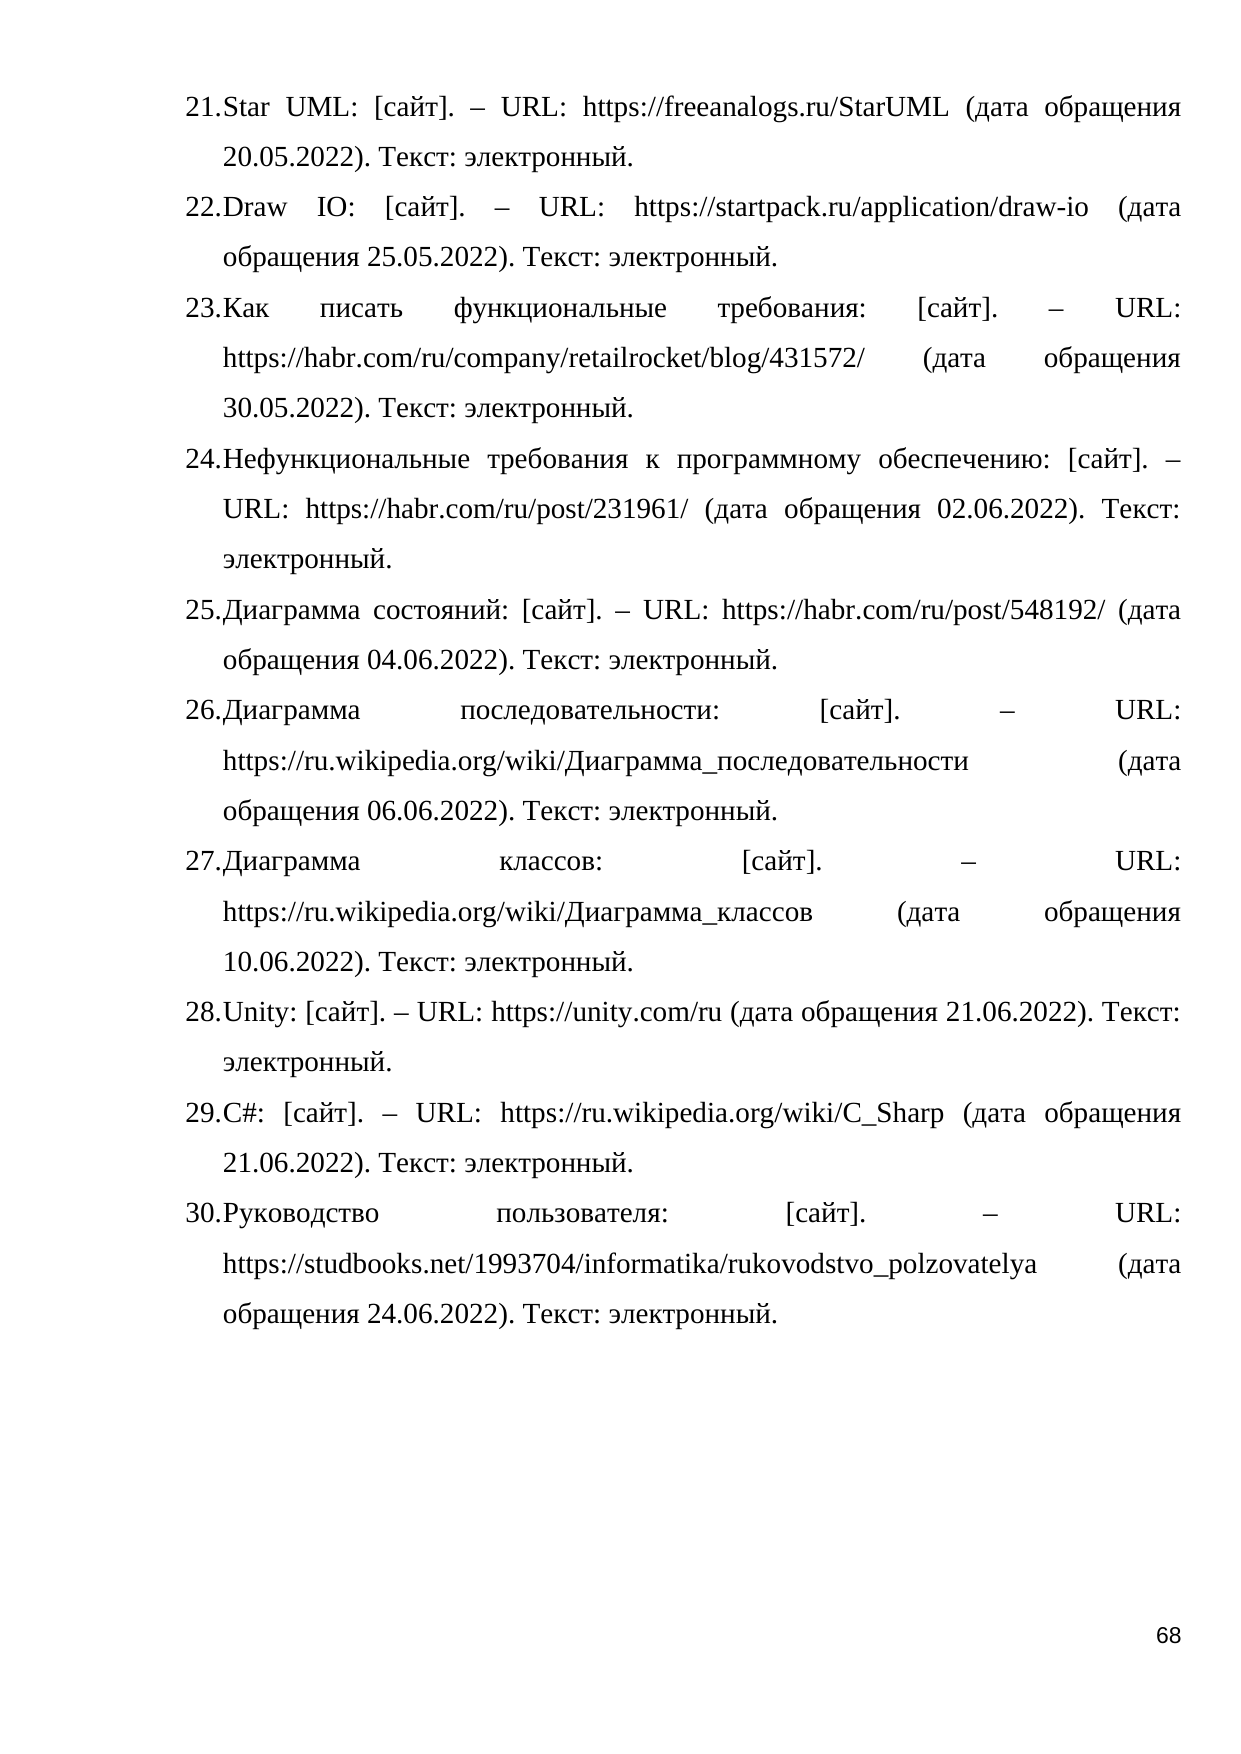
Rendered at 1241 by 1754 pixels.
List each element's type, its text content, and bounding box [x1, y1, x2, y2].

list Диаграмма классов: [сайт]. – URL: https://ru.wikipedia.org/wiki/Диаграмма_классов (дата обращения 10.06.2022). Текст: электронный. [185, 843, 1181, 977]
list Руководство пользователя: [сайт]. – URL: https://studbooks.net/1993704/informatika/rukovodstvo_polzovatelya (дата обращения 24.06.2022). Текст: электронный. [185, 1196, 1181, 1330]
list Star UML: [сайт]. – URL: https://freeanalogs.ru/StarUML (дата обращения 20.05.2022). Текст: электронный. [185, 89, 1181, 172]
list Нефункциональные требования к программному обеспечению: [сайт]. – URL: https://habr.com/ru/post/231961/ (дата обращения 02.06.2022). Текст: электронный. [185, 441, 1181, 575]
list Как писать функциональные требования: [сайт]. – URL: https://habr.com/ru/company/retailrocket/blog/431572/ (дата обращения 30.05.2022). Текст: электронный. [185, 290, 1181, 424]
list Unity: [сайт]. – URL: https://unity.com/ru (дата обращения 21.06.2022). Текст: электронный. [185, 994, 1181, 1078]
list Диаграмма состояний: [сайт]. – URL: https://habr.com/ru/post/548192/ (дата обращения 04.06.2022). Текст: электронный. [185, 592, 1181, 676]
list С#: [сайт]. – URL: https://ru.wikipedia.org/wiki/C_Sharp (дата обращения 21.06.2022). Текст: электронный. [185, 1095, 1181, 1179]
list Диаграмма последовательности: [сайт]. – URL: https://ru.wikipedia.org/wiki/Диаграмма_последовательности (дата обращения 06.06.2022). Текст: электронный. [185, 692, 1181, 827]
list Draw IO: [сайт]. – URL: https://startpack.ru/application/draw-io (дата обращения 25.05.2022). Текст: электронный. [185, 189, 1181, 273]
